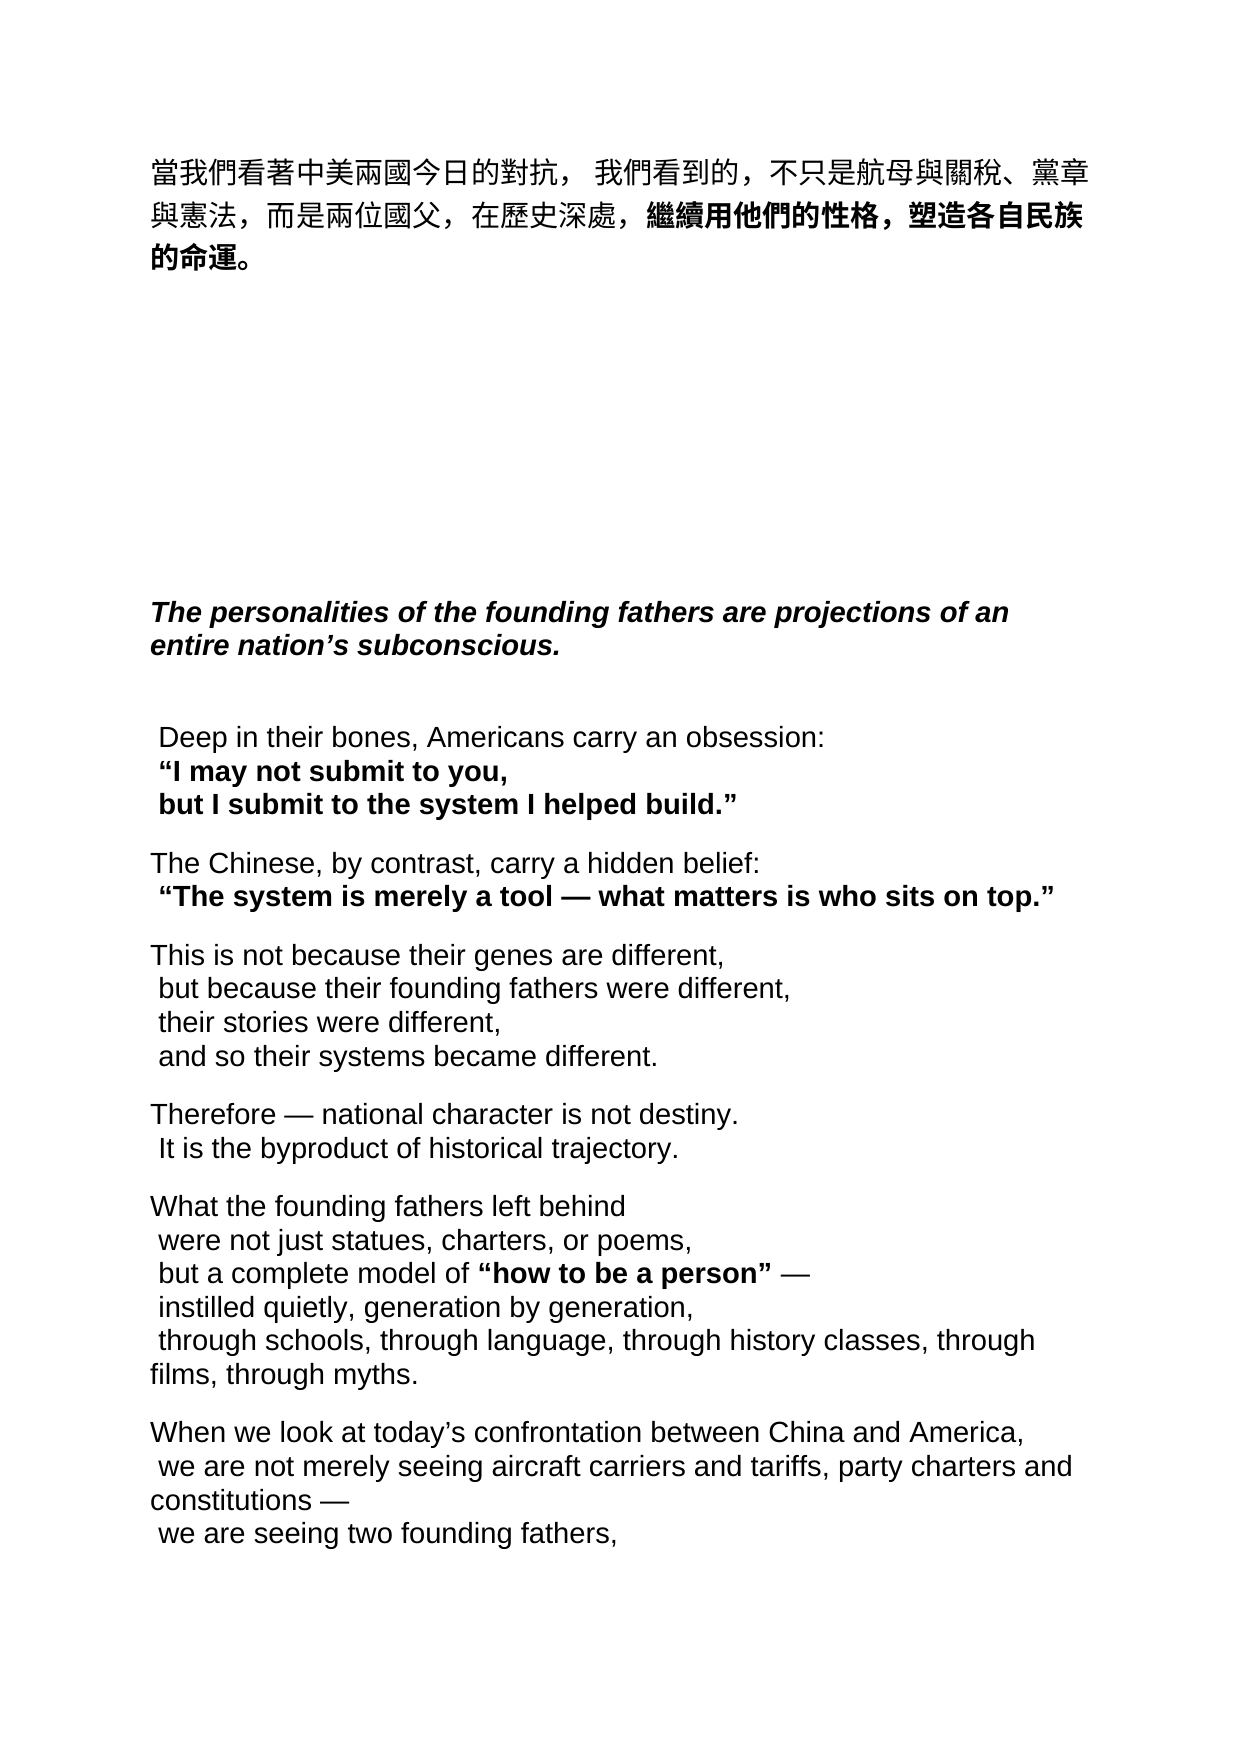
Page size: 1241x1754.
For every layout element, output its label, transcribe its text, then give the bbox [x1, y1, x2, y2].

text The Chinese, by contrast, carry a hidden belief: “The system is merely a tool — what matters is who sits on top.” [150, 846, 1090, 913]
text This is not because their genes are different, but because their founding fathers were different, their stories were different, and so their systems became different. [150, 938, 1090, 1072]
text The personalities of the founding fathers are projections of an entire nation’s subconscious. [150, 594, 1090, 662]
text 當我們看著中美兩國今日的對抗， 我們看到的，不只是航母與關稅、黨章與憲法，而是兩位國父，在歷史深處，繼續用他們的性格，塑造各自民族的命運。 [150, 150, 1090, 277]
text Therefore — national character is not destiny. It is the byproduct of historical trajectory. [150, 1097, 1090, 1164]
text Deep in their bones, Americans carry an obsession: “I may not submit to you, but I submit to the system I helped build.” [150, 687, 1090, 821]
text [150, 1415, 1090, 1549]
text What the founding fathers left behind were not just statues, charters, or poems, but a complete model of “how to be a person” — instilled quietly, generation by generation, through schools, through language, through history classes, through films, through myths. [150, 1189, 1090, 1390]
